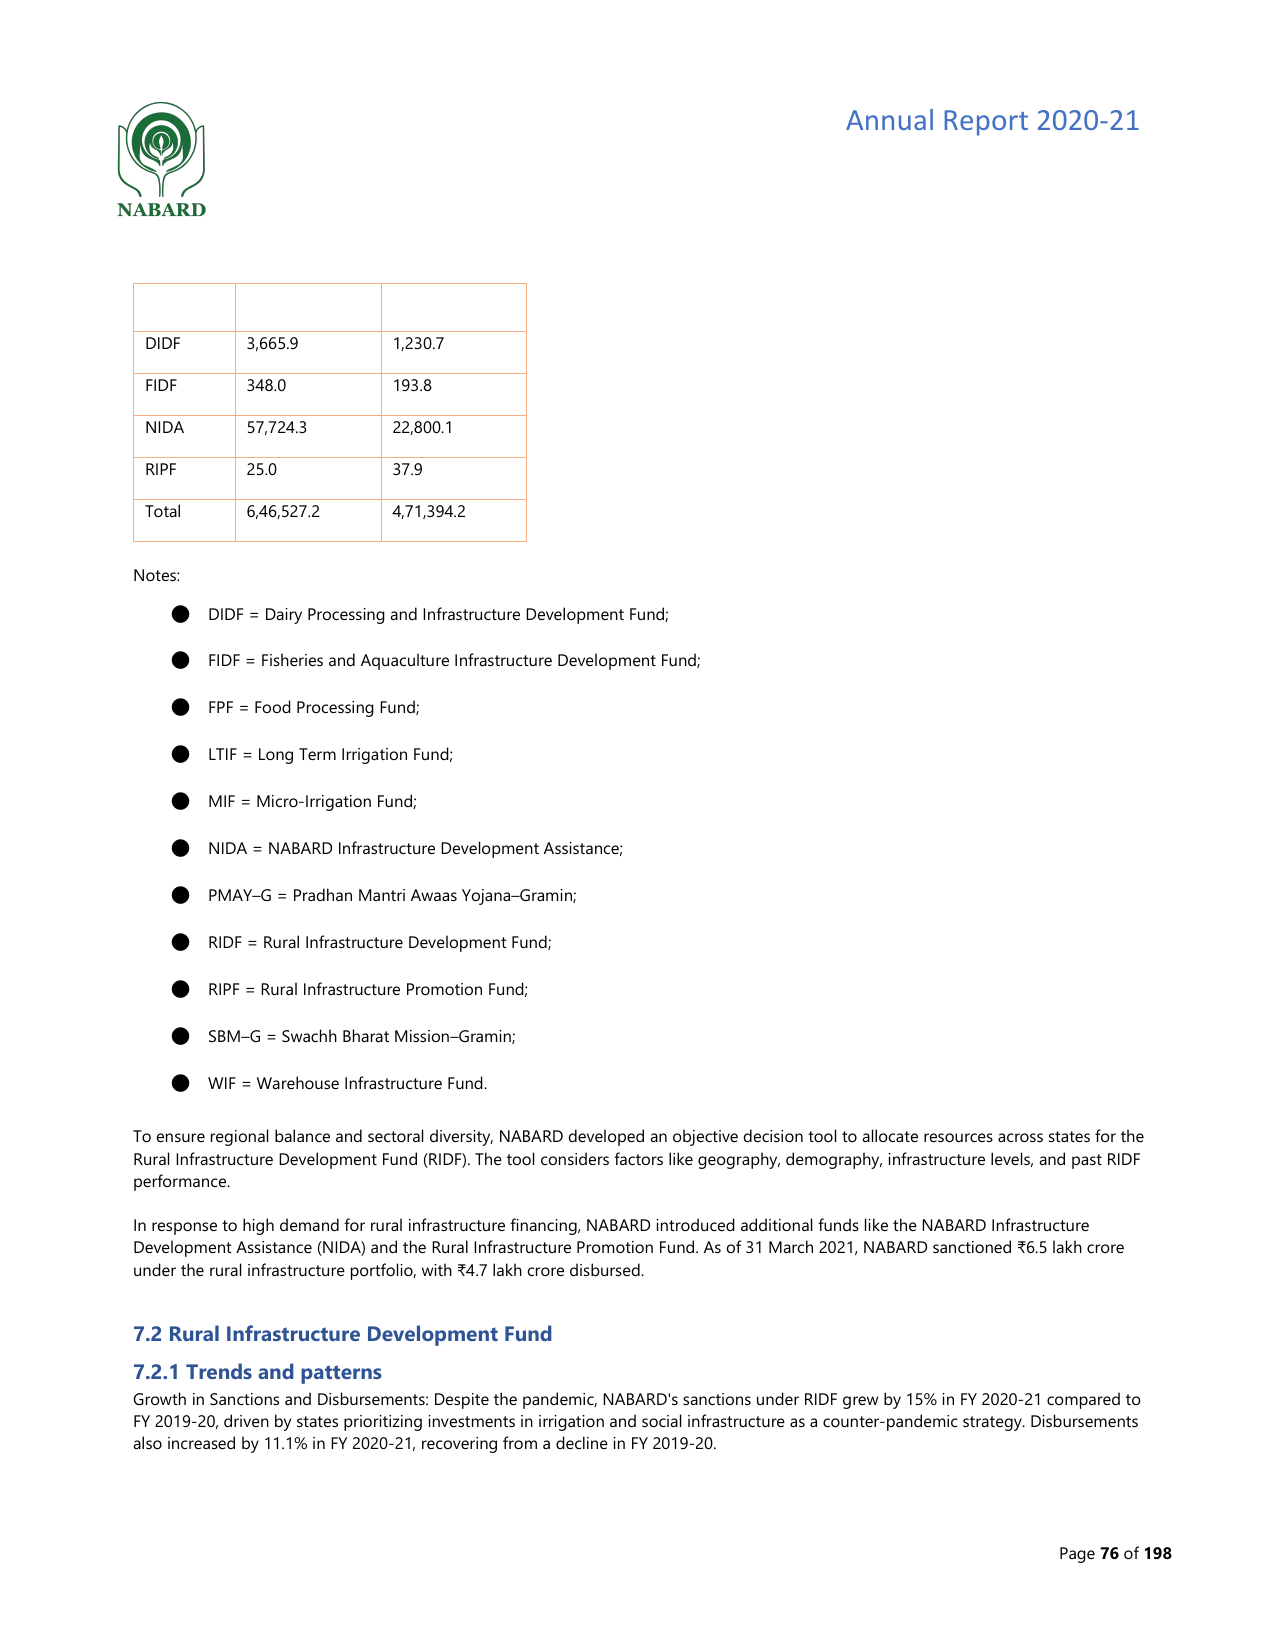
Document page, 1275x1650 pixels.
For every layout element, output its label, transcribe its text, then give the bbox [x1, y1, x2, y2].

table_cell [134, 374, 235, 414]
list DIDF = Dairy Processing and Infrastructure Development Fund; [170, 586, 1157, 633]
list WIF = Warehouse Infrastructure Fund. [170, 1056, 1157, 1103]
list SBM–G = Swachh Bharat Mission–Gramin; [170, 1009, 1157, 1056]
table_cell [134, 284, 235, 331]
list FIDF = Fisheries and Aquaculture Infrastructure Development Fund; [170, 633, 1157, 680]
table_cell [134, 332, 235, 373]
subtitle 7.2 Rural Infrastructure Development Fund [133, 1319, 1157, 1347]
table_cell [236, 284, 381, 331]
list RIPF = Rural Infrastructure Promotion Fund; [170, 962, 1157, 1009]
list LTIF = Long Term Irrigation Fund; [170, 727, 1157, 774]
picture [114, 100, 209, 218]
list NIDA = NABARD Infrastructure Development Assistance; [170, 821, 1157, 868]
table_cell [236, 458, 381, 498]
subtitle 7.2.1 Trends and patterns [133, 1357, 1157, 1385]
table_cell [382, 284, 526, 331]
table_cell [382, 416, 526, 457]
text In response to high demand for rural infrastructure financing, NABARD introduced additional funds like the NABARD Infrastructure Development Assistance (NIDA) and the Rural Infrastructure Promotion Fund. As of 31 March 2021, NABARD sanctioned ₹6.5 lakh crore under the rural infrastructure portfolio, with ₹4.7 lakh crore disbursed. [133, 1214, 1157, 1280]
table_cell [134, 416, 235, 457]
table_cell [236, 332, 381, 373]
list MIF = Micro-Irrigation Fund; [170, 774, 1157, 821]
list PMAY–G = Pradhan Mantri Awaas Yojana–Gramin; [170, 868, 1157, 915]
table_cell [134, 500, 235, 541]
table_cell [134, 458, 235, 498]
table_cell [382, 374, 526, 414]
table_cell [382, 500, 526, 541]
list RIDF = Rural Infrastructure Development Fund; [170, 915, 1157, 962]
text To ensure regional balance and sectoral diversity, NABARD developed an objective decision tool to allocate resources across states for the Rural Infrastructure Development Fund (RIDF). The tool considers factors like geography, demography, infrastructure levels, and past RIDF performance. [133, 1125, 1157, 1191]
list FPF = Food Processing Fund; [170, 680, 1157, 727]
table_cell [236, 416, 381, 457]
text Notes: [133, 564, 1157, 586]
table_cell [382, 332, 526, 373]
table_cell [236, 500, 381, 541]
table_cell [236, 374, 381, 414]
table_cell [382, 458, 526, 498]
text Growth in Sanctions and Disbursements: Despite the pandemic, NABARD's sanctions under RIDF grew by 15% in FY 2020-21 compared to FY 2019-20, driven by states prioritizing investments in irrigation and social infrastructure as a counter-pandemic strategy. Disbursements also increased by 11.1% in FY 2020-21, recovering from a decline in FY 2019-20. [133, 1387, 1157, 1454]
